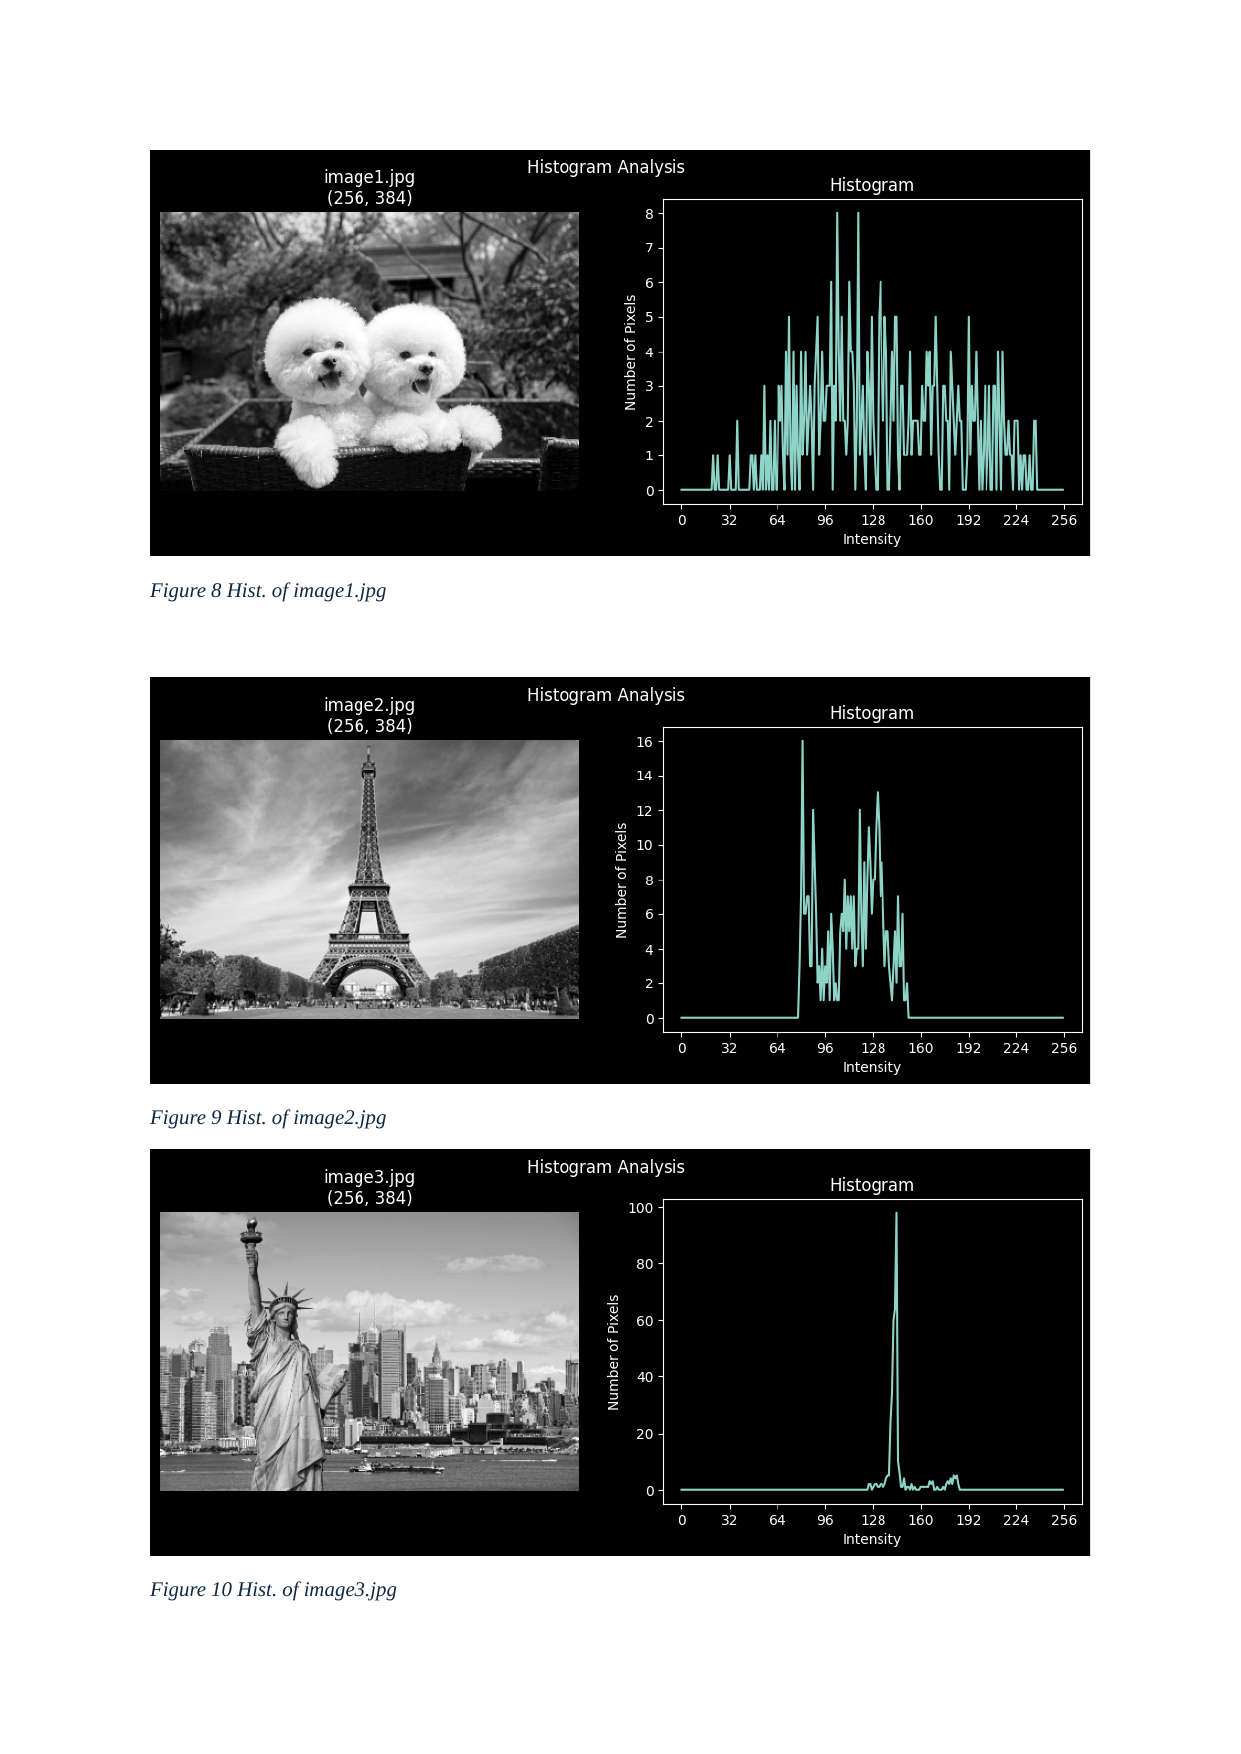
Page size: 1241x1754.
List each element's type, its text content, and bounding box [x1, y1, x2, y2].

picture [150, 1149, 1091, 1556]
text Figure 8 Hist. of image1.jpg [150, 577, 1090, 602]
text Figure 9 Hist. of image2.jpg [150, 1105, 1090, 1129]
picture [150, 677, 1091, 1084]
text Figure 10 Hist. of image3.jpg [150, 1577, 1090, 1601]
picture [150, 150, 1091, 556]
